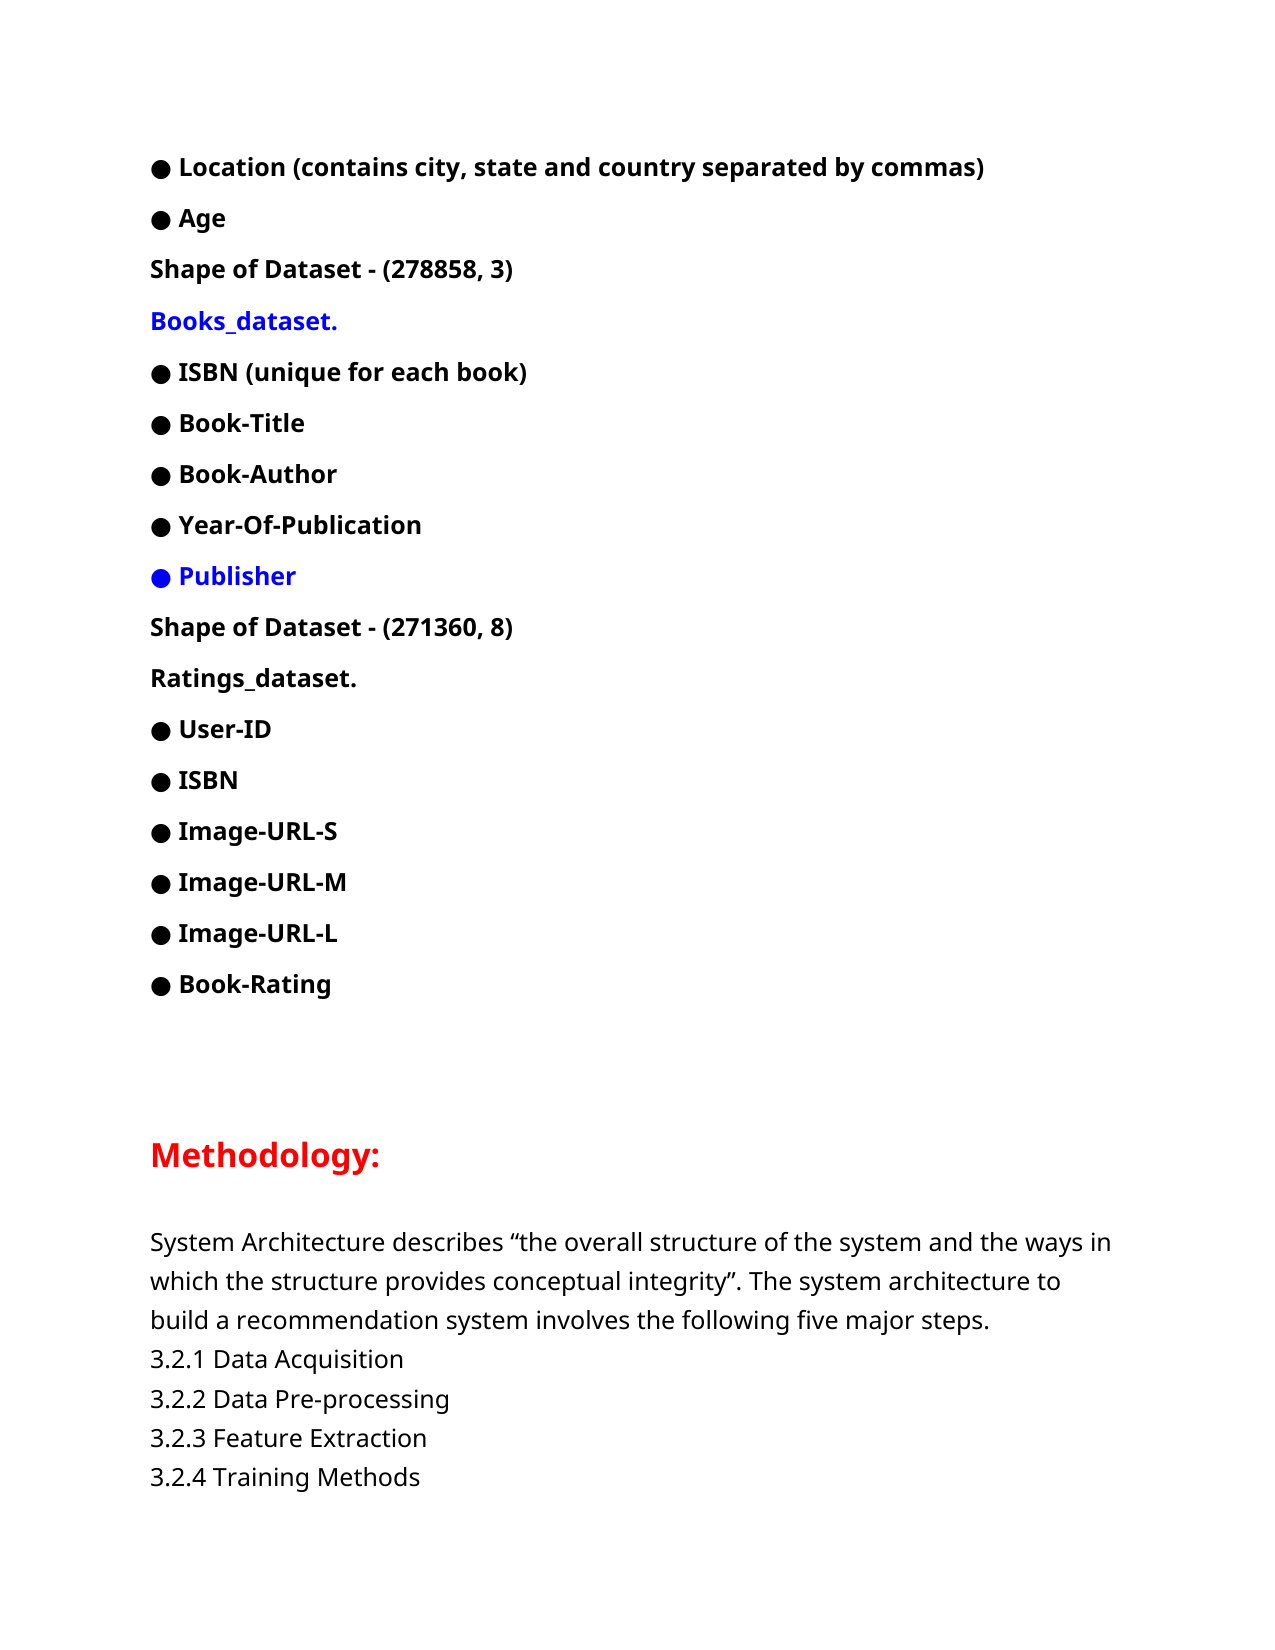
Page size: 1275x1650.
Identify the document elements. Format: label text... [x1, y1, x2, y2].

text 3.2.2 Data Pre-processing [150, 1381, 1125, 1415]
text Books_dataset. [150, 303, 1125, 337]
text Shape of Dataset - (271360, 8) [150, 609, 1125, 643]
text ● ISBN [150, 762, 1125, 797]
text 3.2.4 Training Methods [150, 1459, 1125, 1494]
text ● Book-Title [150, 405, 1125, 439]
subtitle Methodology: [150, 1132, 1125, 1177]
text 3.2.3 Feature Extraction [150, 1420, 1125, 1454]
text 3.2.1 Data Acquisition [150, 1342, 1125, 1376]
text ● Book-Rating [150, 967, 1125, 1001]
text Shape of Dataset - (278858, 3) [150, 252, 1125, 286]
text ● User-ID [150, 711, 1125, 746]
text ● Age [150, 201, 1125, 235]
text ● Year-Of-Publication [150, 507, 1125, 541]
text ● Image-URL-L [150, 916, 1125, 950]
text System Architecture describes “the overall structure of the system and the ways in which the structure provides conceptual integrity”. The system architecture to build a recommendation system involves the following five major steps. [150, 1224, 1125, 1337]
text ● Image-URL-M [150, 864, 1125, 899]
text ● ISBN (unique for each book) [150, 354, 1125, 388]
text ● Image-URL-S [150, 813, 1125, 848]
text ● Publisher [150, 558, 1125, 592]
text ● Location (contains city, state and country separated by commas) [150, 150, 1125, 184]
text Ratings_dataset. [150, 660, 1125, 694]
text ● Book-Author [150, 456, 1125, 490]
